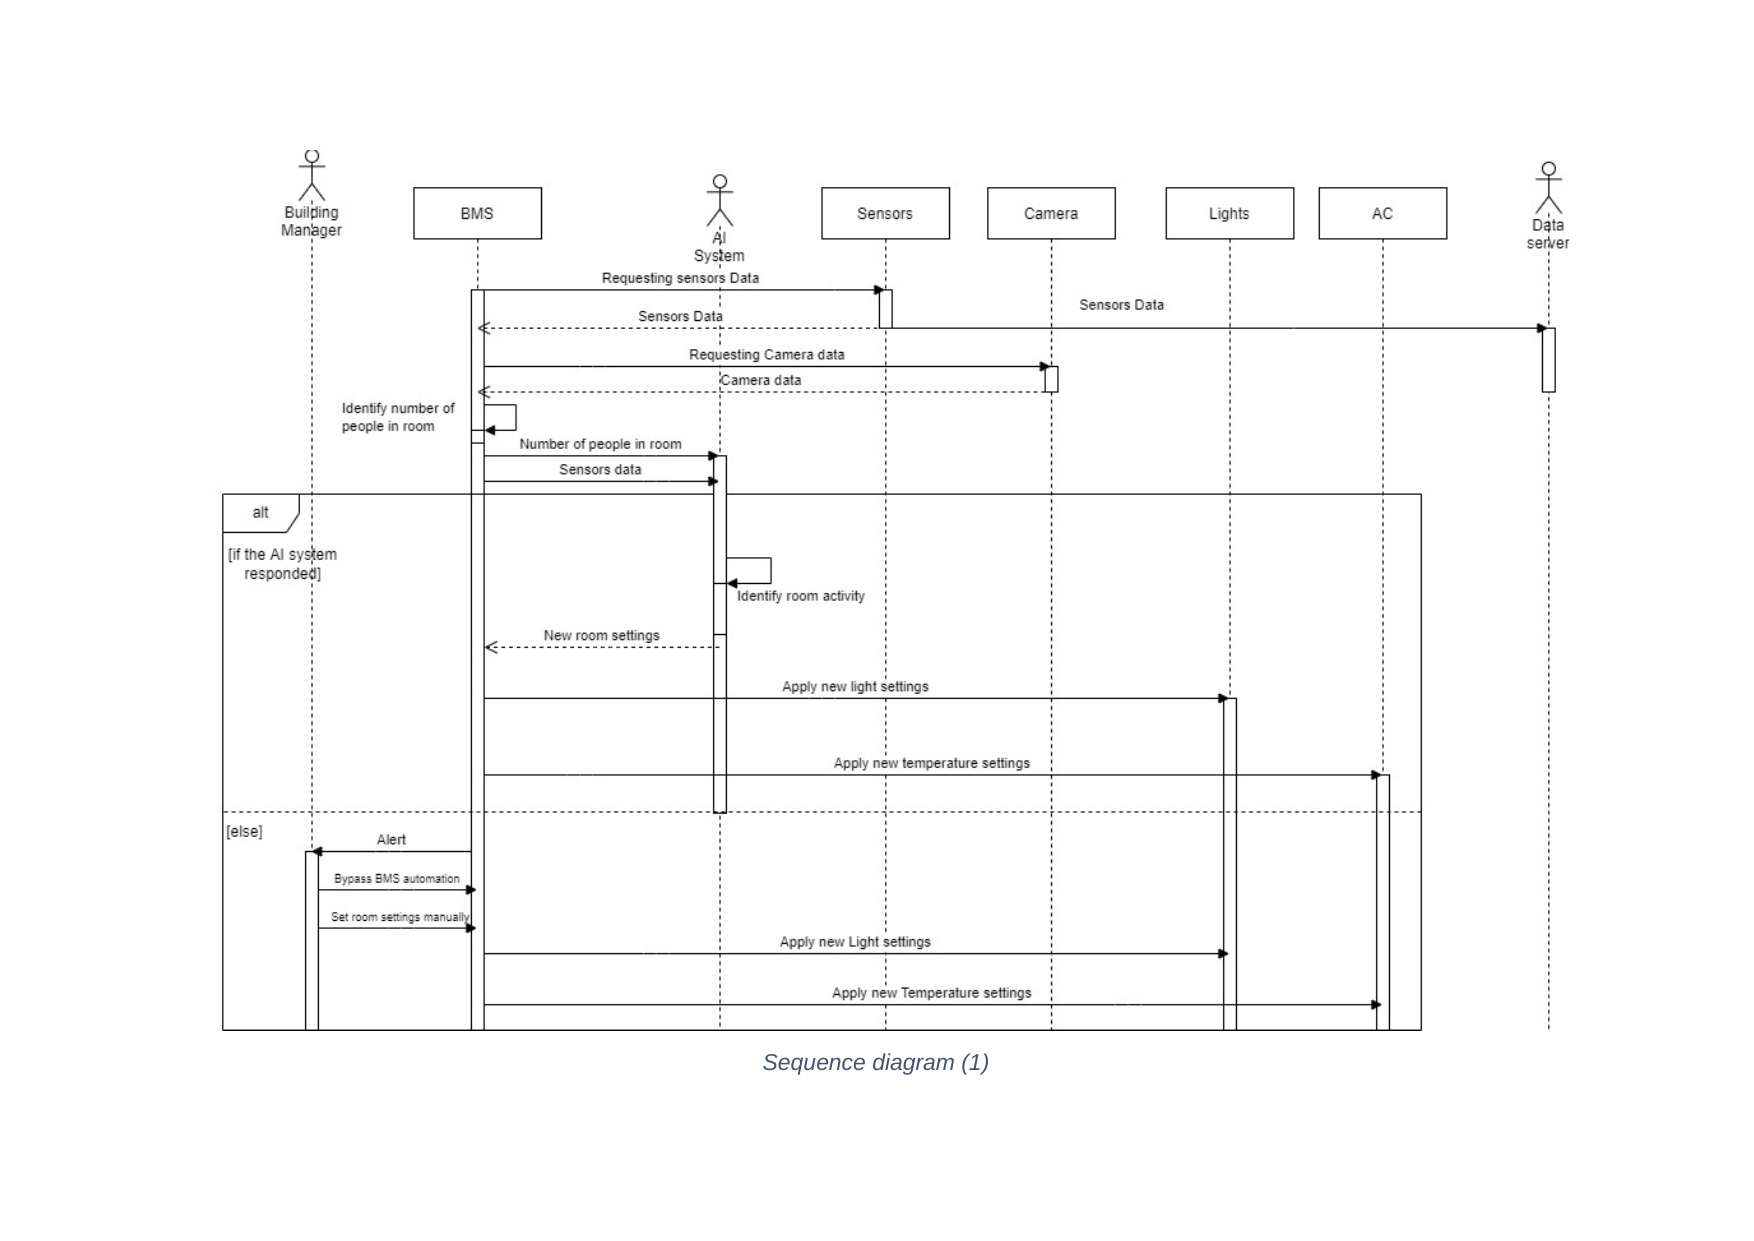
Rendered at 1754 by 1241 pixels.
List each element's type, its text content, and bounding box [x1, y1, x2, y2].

picture [184, 150, 1570, 1031]
text Sequence diagram (1) [150, 1049, 1604, 1076]
